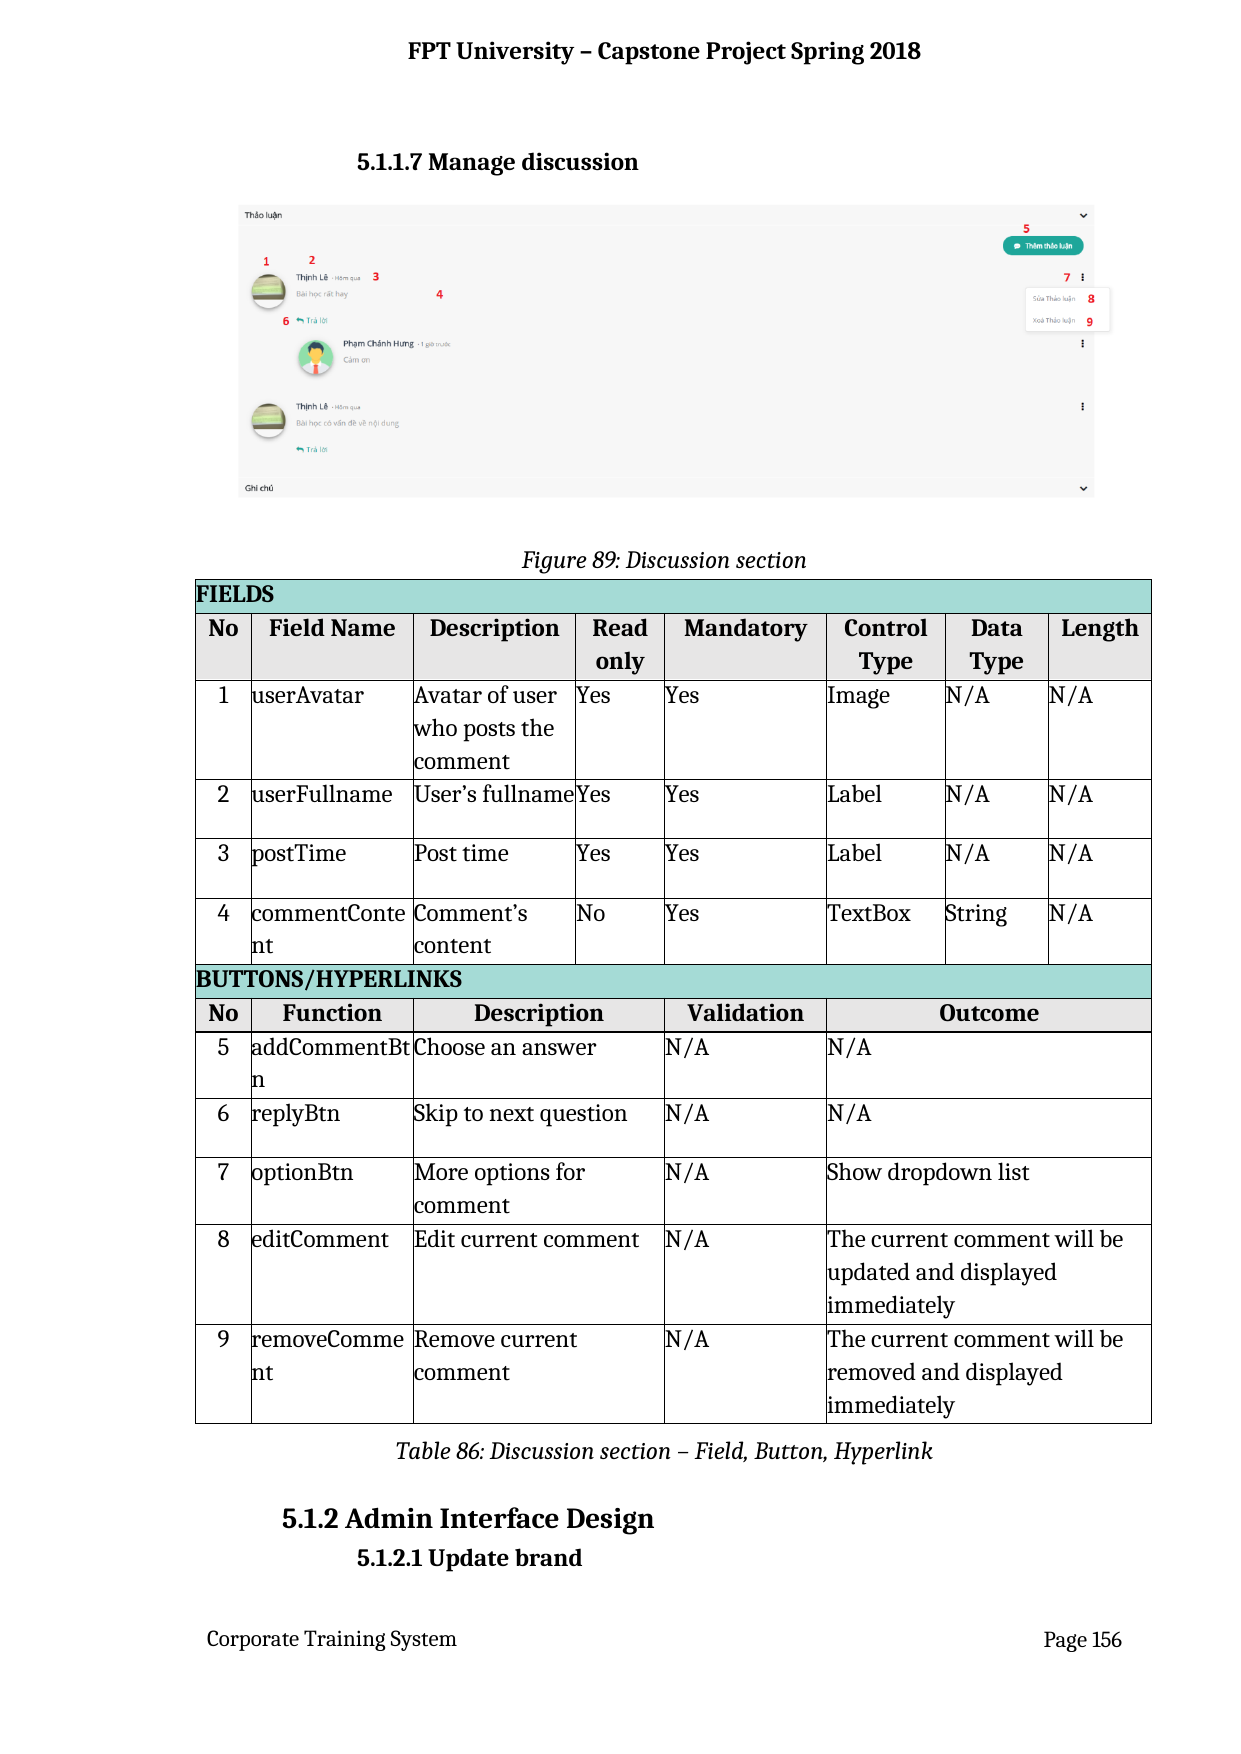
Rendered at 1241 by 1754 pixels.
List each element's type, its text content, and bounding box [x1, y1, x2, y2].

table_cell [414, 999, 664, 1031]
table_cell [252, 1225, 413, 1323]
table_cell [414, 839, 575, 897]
subtitle 5.1.1.7 Manage discussion [357, 148, 1124, 176]
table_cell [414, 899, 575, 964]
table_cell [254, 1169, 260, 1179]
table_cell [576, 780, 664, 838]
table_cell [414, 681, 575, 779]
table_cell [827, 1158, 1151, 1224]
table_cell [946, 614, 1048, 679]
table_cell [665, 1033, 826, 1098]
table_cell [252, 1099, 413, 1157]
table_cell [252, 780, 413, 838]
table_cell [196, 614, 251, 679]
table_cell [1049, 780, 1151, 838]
list Table : Discussion section – Field, Button, Hyperlink [207, 1437, 1122, 1465]
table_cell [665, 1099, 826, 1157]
text Figure 89: Discussion section [207, 546, 1122, 575]
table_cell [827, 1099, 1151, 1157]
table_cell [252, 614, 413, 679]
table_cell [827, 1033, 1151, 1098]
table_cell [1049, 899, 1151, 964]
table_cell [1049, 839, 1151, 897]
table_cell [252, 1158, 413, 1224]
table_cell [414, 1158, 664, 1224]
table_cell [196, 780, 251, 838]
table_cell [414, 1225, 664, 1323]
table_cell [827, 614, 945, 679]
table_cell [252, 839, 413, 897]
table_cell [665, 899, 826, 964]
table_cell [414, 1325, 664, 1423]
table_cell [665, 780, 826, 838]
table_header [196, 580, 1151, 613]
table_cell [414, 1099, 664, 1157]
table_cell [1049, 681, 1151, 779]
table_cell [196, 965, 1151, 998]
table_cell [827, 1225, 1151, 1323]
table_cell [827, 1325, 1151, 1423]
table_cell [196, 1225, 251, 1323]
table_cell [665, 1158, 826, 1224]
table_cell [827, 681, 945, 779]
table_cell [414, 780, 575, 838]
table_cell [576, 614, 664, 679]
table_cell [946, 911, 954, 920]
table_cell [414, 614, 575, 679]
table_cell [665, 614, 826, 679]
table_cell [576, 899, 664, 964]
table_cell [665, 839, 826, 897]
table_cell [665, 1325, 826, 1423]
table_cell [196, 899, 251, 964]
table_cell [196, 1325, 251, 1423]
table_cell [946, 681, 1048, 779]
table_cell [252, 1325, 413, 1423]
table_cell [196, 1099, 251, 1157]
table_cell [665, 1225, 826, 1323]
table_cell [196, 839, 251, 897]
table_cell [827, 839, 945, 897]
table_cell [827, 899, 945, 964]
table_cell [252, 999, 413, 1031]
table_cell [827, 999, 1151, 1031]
subtitle 5.1.2 Admin Interface Design [282, 1502, 1124, 1535]
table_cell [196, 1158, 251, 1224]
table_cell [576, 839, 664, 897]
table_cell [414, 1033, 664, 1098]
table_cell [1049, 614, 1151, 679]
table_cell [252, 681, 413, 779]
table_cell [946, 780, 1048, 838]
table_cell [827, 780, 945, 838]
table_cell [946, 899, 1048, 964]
picture [206, 181, 1120, 530]
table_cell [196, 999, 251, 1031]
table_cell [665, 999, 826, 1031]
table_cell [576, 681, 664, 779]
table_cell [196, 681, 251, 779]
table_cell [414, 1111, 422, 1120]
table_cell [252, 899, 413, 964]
subtitle 5.1.2.1 Update brand [357, 1543, 1124, 1572]
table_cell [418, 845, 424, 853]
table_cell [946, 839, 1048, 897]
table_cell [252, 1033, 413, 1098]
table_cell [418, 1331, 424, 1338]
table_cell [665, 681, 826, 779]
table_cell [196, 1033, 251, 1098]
